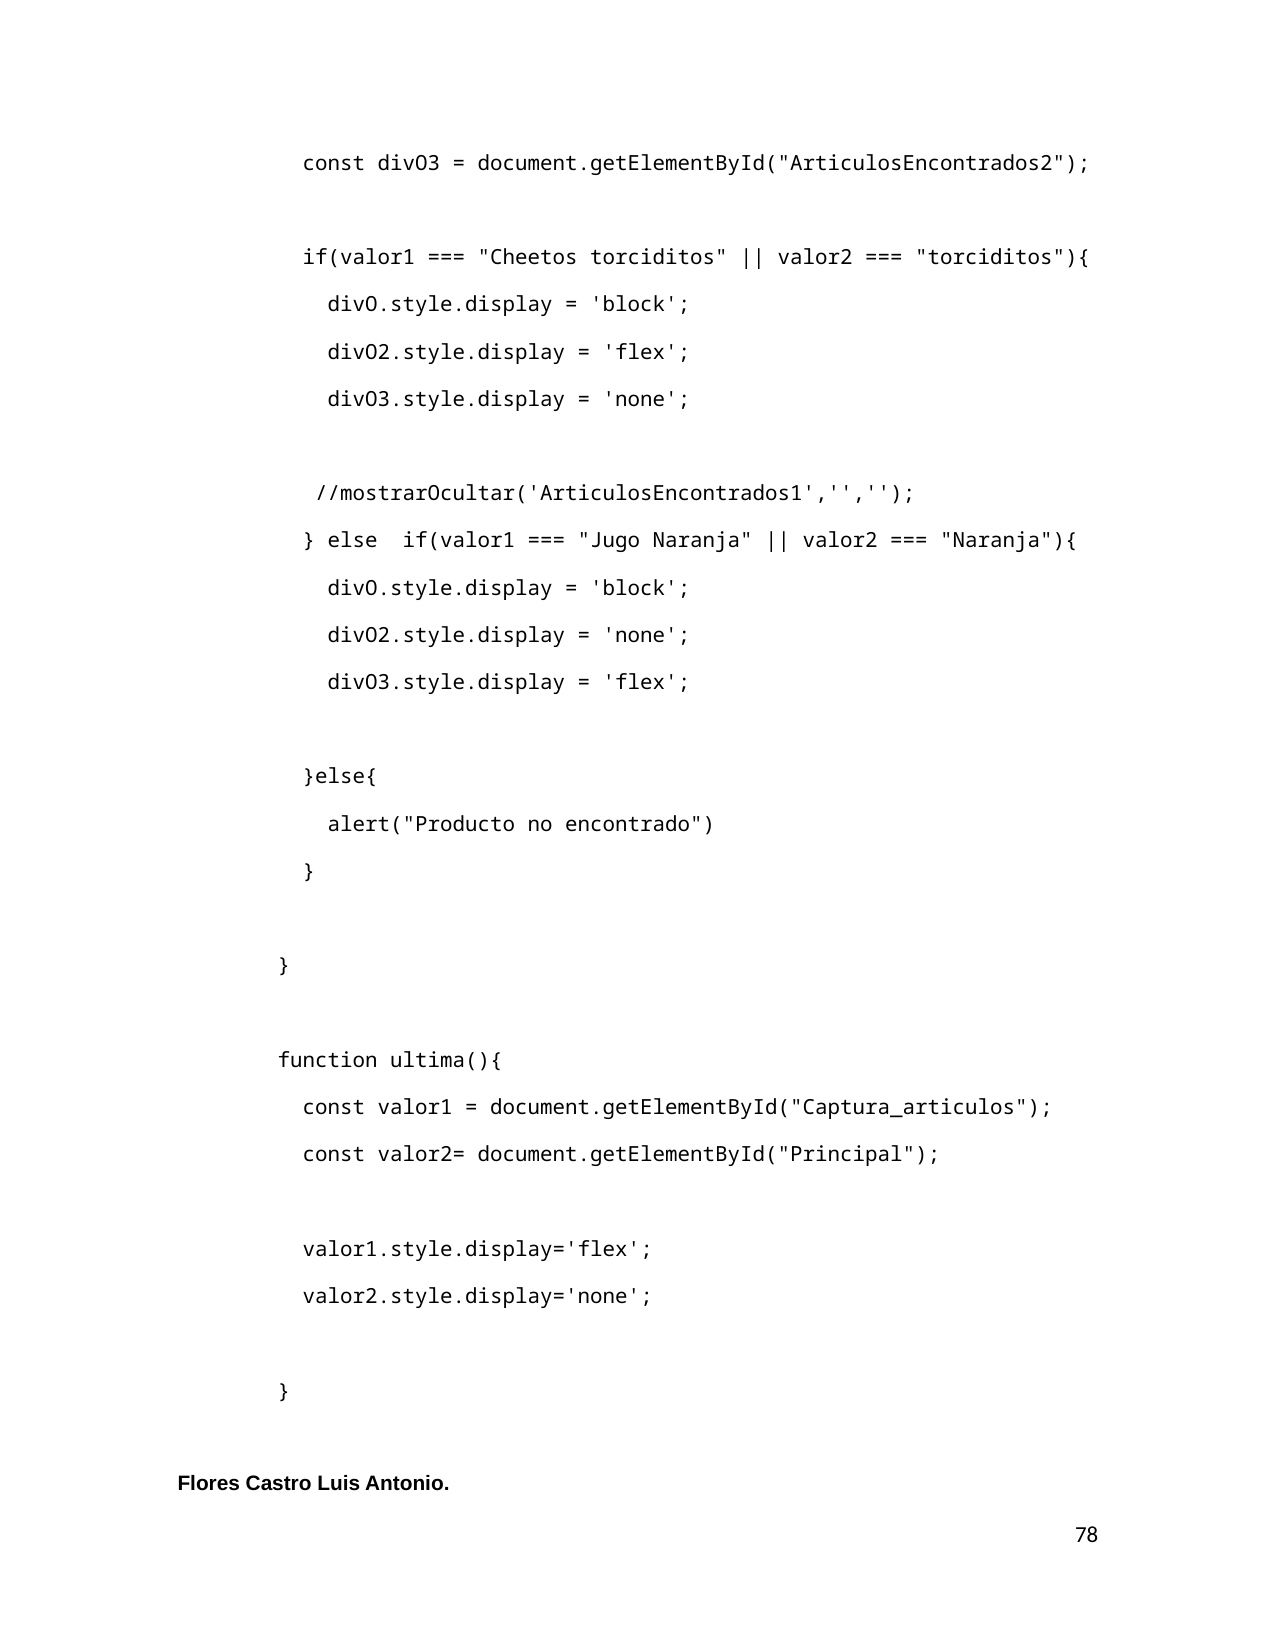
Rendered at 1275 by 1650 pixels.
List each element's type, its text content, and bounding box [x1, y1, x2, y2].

text Flores Castro Luis Antonio. [177, 1471, 1098, 1494]
text } [177, 1376, 1098, 1404]
text valor1.style.display='flex'; [177, 1234, 1098, 1262]
text divO.style.display = 'block'; [177, 289, 1098, 318]
text divO3.style.display = 'none'; [177, 384, 1098, 412]
text } [177, 856, 1098, 884]
text divO2.style.display = 'flex'; [177, 337, 1098, 365]
text divO2.style.display = 'none'; [177, 620, 1098, 648]
text } else if(valor1 === "Jugo Naranja" || valor2 === "Naranja"){ [177, 526, 1098, 554]
text const valor1 = document.getElementById("Captura_articulos"); [177, 1092, 1098, 1121]
text divO.style.display = 'block'; [177, 573, 1098, 601]
text function ultima(){ [177, 1045, 1098, 1073]
text const divO3 = document.getElementById("ArticulosEncontrados2"); [177, 148, 1098, 176]
text } [177, 950, 1098, 979]
text alert("Producto no encontrado") [177, 809, 1098, 837]
text //mostrarOcultar('ArticulosEncontrados1','',''); [177, 478, 1098, 507]
text }else{ [177, 762, 1098, 790]
text if(valor1 === "Cheetos torciditos" || valor2 === "torciditos"){ [177, 242, 1098, 271]
text const valor2= document.getElementById("Principal"); [177, 1139, 1098, 1168]
text divO3.style.display = 'flex'; [177, 667, 1098, 696]
text valor2.style.display='none'; [177, 1281, 1098, 1310]
